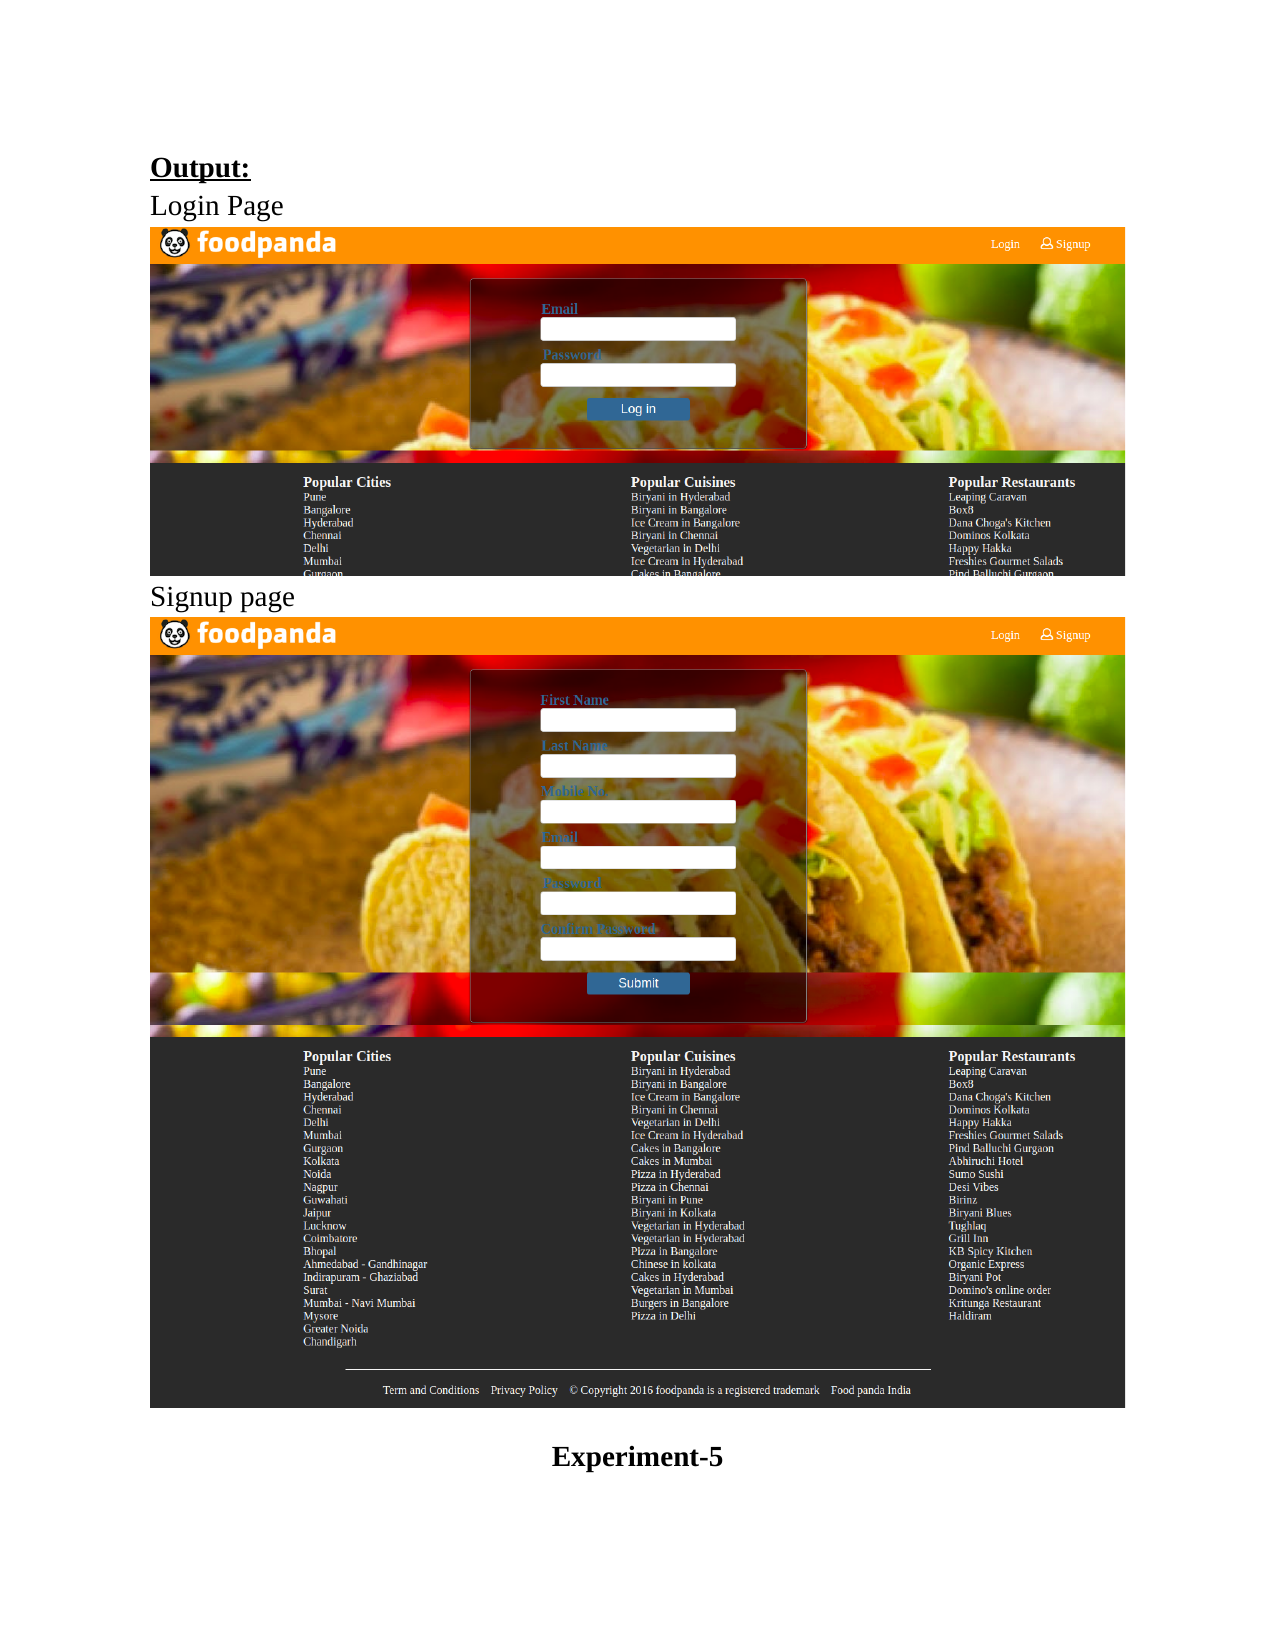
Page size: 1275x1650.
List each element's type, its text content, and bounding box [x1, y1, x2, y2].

text Login Page [150, 188, 1125, 222]
text Experiment-5 [150, 1439, 1125, 1472]
text Signup page [150, 579, 1125, 613]
picture [150, 227, 1125, 576]
picture [150, 617, 1125, 1408]
text Output: [150, 150, 1125, 183]
